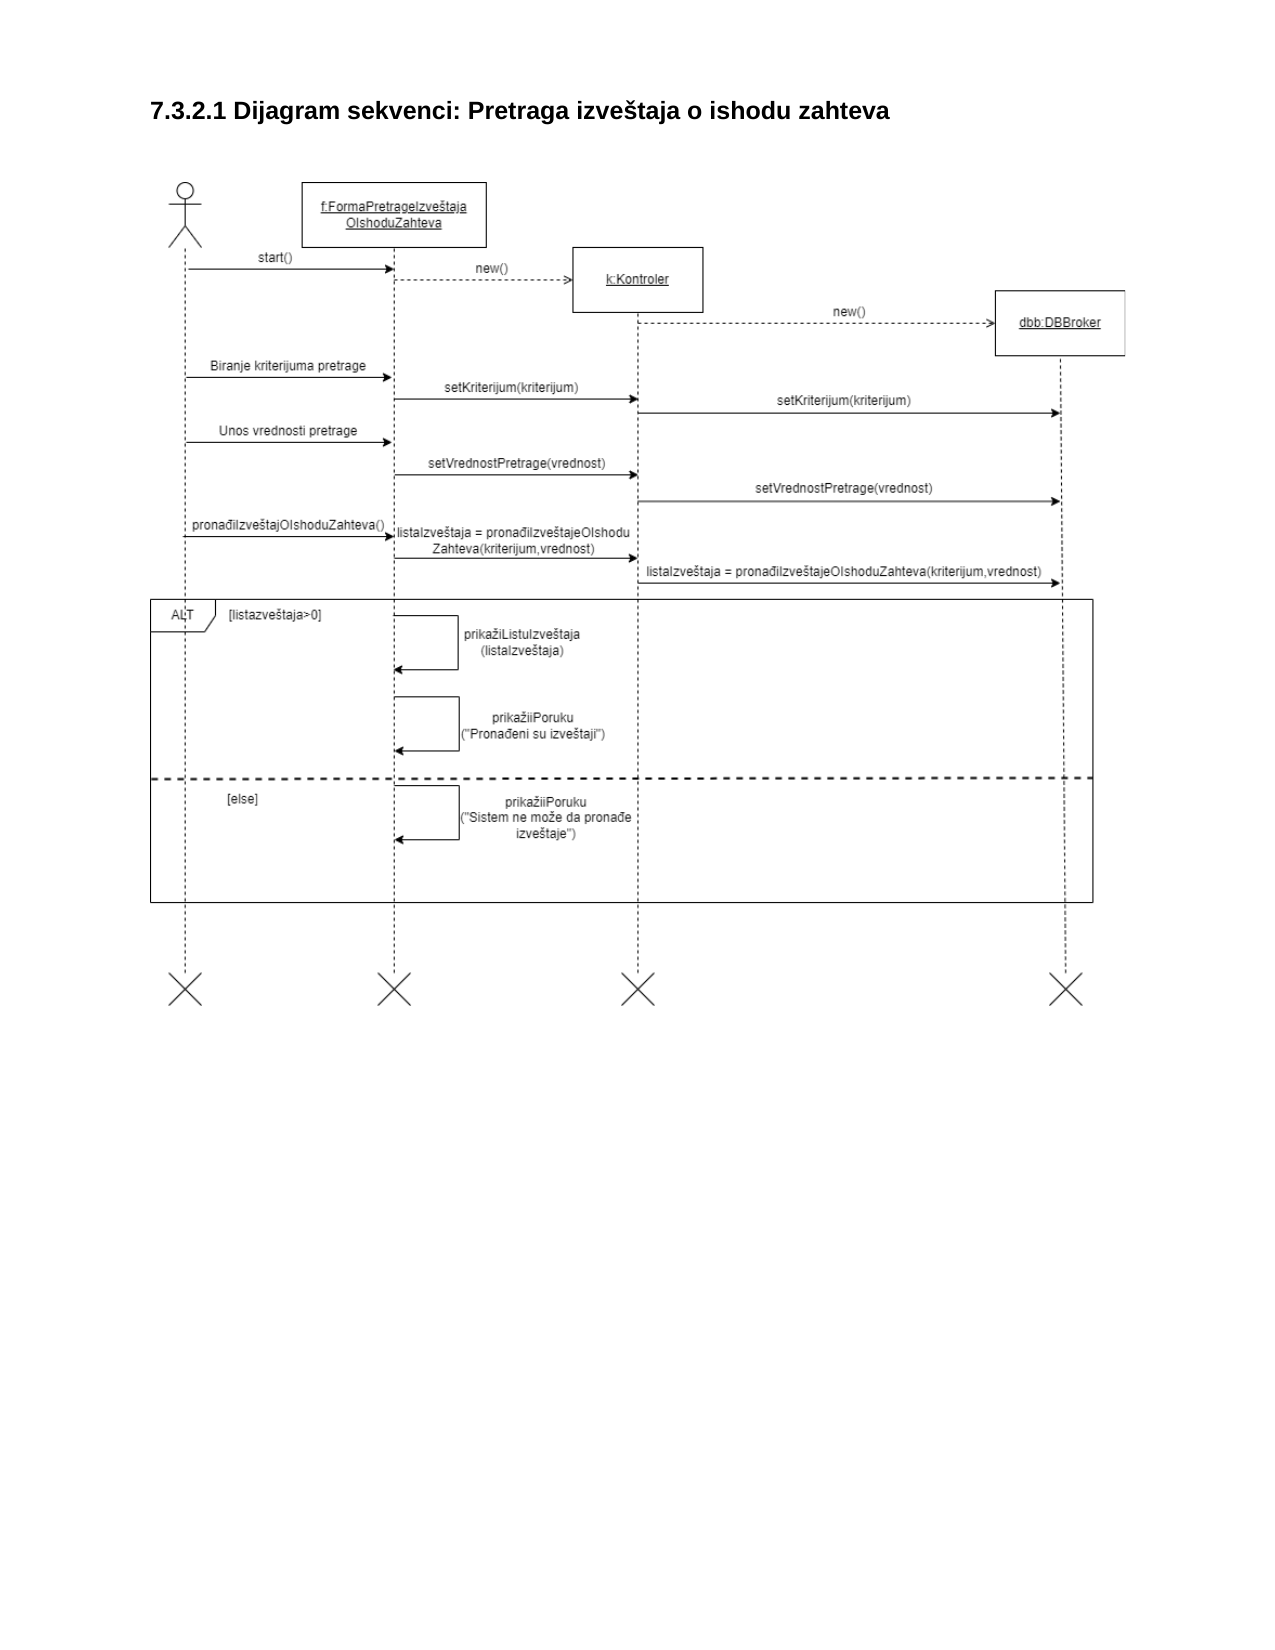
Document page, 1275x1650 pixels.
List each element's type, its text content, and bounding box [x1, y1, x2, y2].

picture [150, 182, 1125, 1006]
subtitle 7.3.2.1 Dijagram sekvenci: Pretraga izveštaja o ishodu zahteva [150, 96, 1125, 124]
